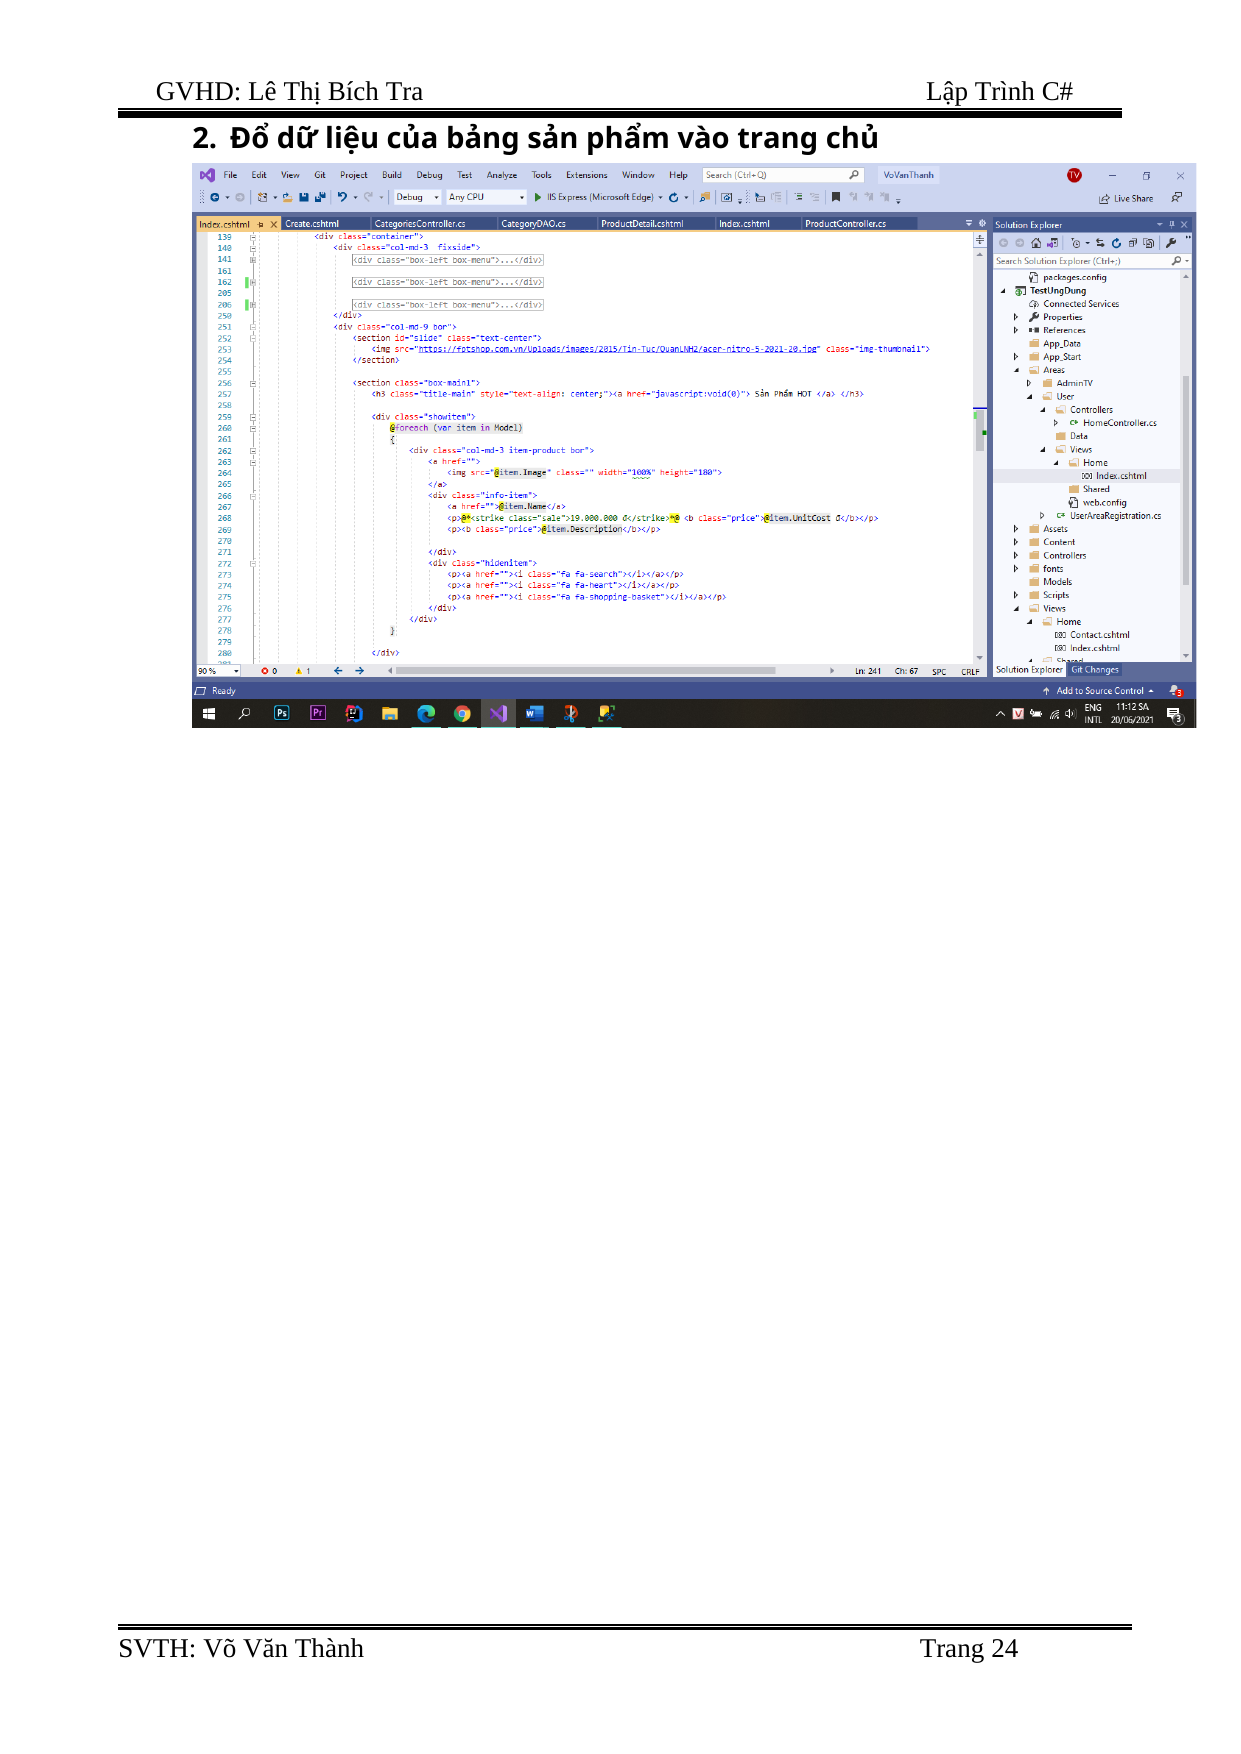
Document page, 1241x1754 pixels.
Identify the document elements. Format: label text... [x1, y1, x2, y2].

list Đổ dữ liệu của bảng sản phẩm vào trang chủ [192, 118, 1122, 157]
picture [192, 163, 1197, 728]
